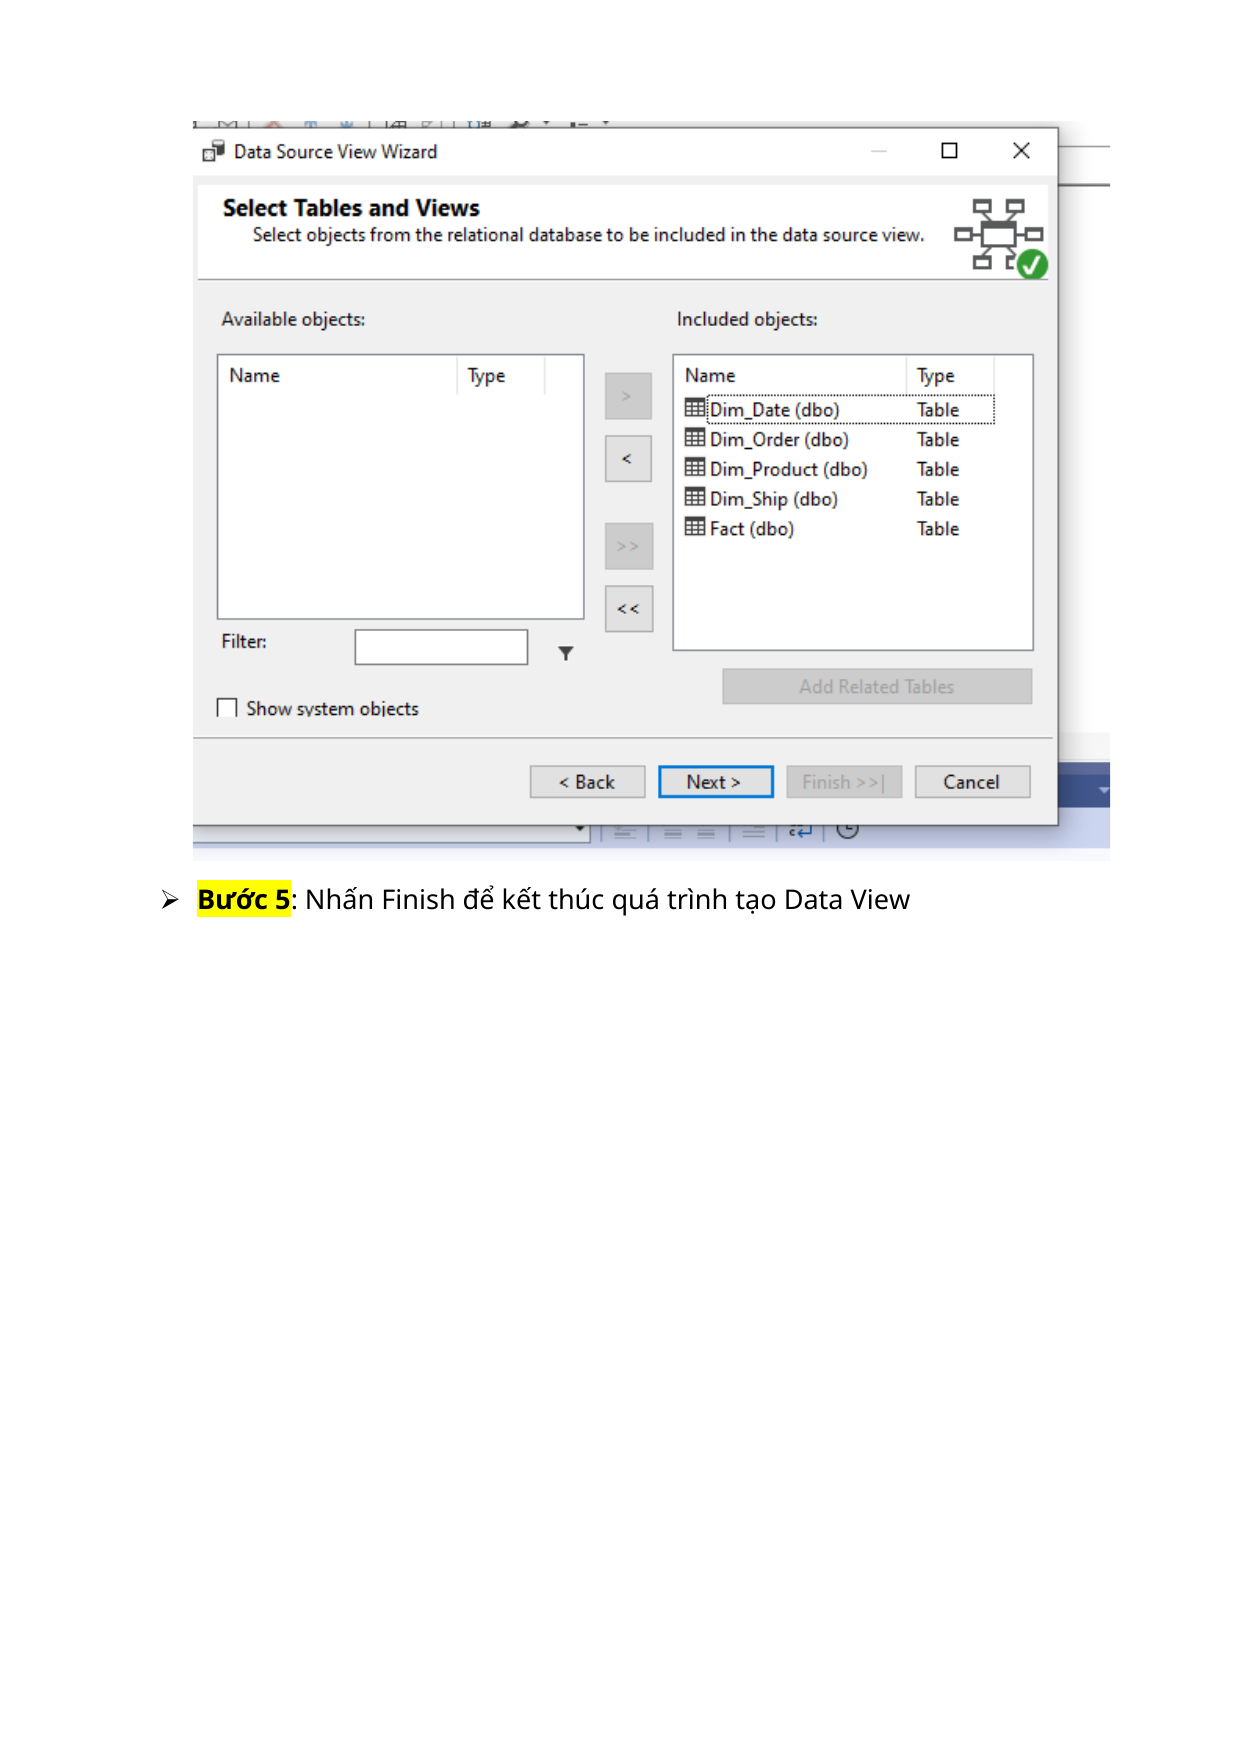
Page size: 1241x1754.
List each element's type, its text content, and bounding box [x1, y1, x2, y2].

picture [192, 121, 1111, 861]
list Bước 5: Nhấn Finish để kết thúc quá trình tạo Data View [291, 880, 1144, 917]
